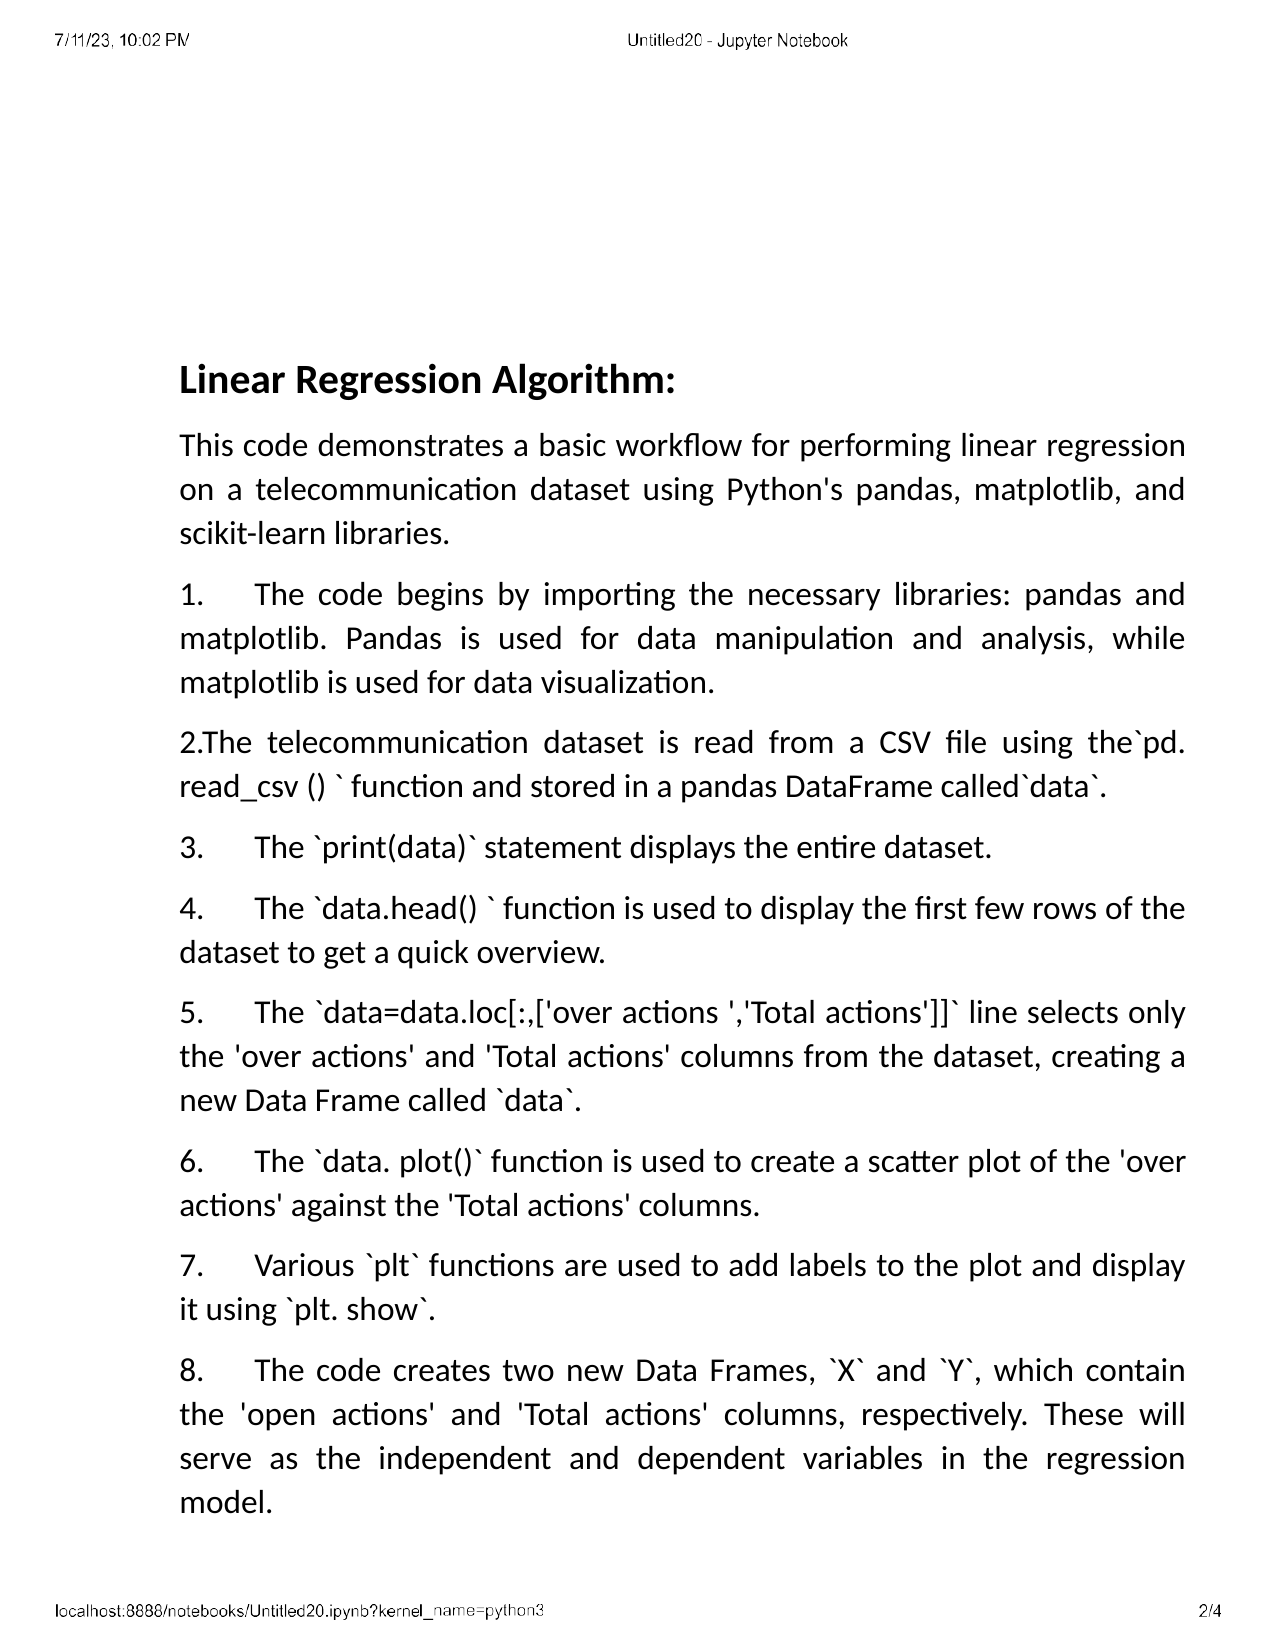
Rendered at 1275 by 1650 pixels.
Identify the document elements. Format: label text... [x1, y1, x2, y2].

picture [707, 33, 848, 50]
picture [55, 33, 76, 46]
text 8. The code creates two new Data Frames, `X` and `Y`, which contain the 'open actions' and 'Total actions' columns, respectively. These will serve as the independent and dependent variables in the regression model. [179, 1349, 1187, 1522]
picture [628, 33, 702, 46]
text 7. Various `plt` functions are used to add labels to the plot and display it using `plt. show`. [179, 1244, 1187, 1329]
picture [78, 33, 113, 49]
picture [1199, 1604, 1221, 1617]
picture [166, 33, 189, 46]
text This code demonstrates a basic workflow for performing linear regression on a telecommunication dataset using Python's pandas, matplotlib, and scikit-learn libraries. [179, 424, 1187, 553]
picture [128, 33, 160, 46]
text 6. The `data. plot()` function is used to create a scatter plot of the 'over actions' against the 'Total actions' columns. [179, 1140, 1187, 1224]
picture [56, 1604, 419, 1620]
text 3. The `print(data)` statement displays the entire dataset. [179, 826, 1187, 867]
picture [420, 1604, 543, 1620]
text 4. The `data.head() ` function is used to display the first few rows of the dataset to get a quick overview. [179, 887, 1187, 971]
text 1. The code begins by importing the necessary libraries: pandas and matplotlib. Pandas is used for data manipulation and analysis, while matplotlib is used for data visualization. [179, 573, 1187, 702]
text 2.The telecommunication dataset is read from a CSV file using the`pd. read_csv () ` function and stored in a pandas DataFrame called`data`. [179, 722, 1187, 806]
text Linear Regression Algorithm: [179, 353, 1187, 404]
text 5. The `data=data.loc[:,['over actions ','Total actions']]` line selects only the 'over actions' and 'Total actions' columns from the dataset, creating a new Data Frame called `data`. [179, 991, 1187, 1120]
